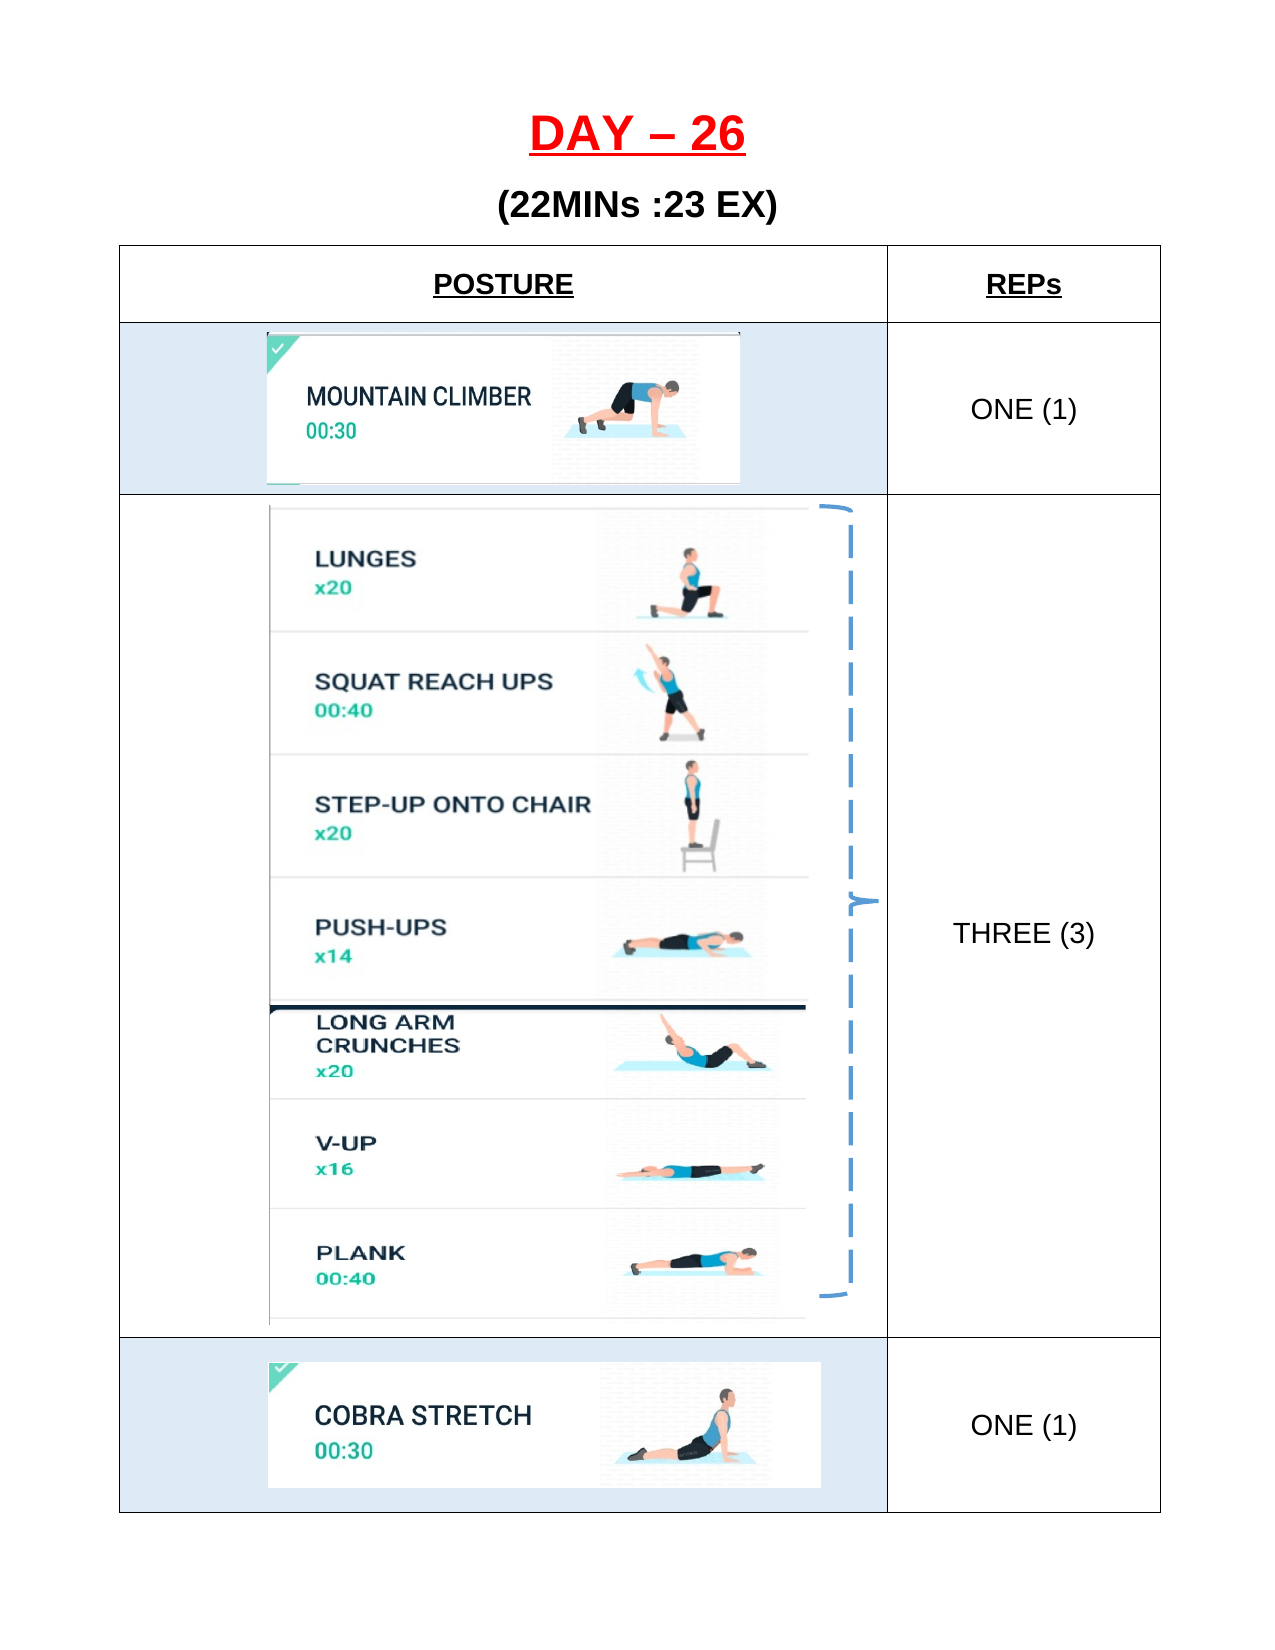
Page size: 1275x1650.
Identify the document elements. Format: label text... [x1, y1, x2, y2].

table_cell [120, 495, 887, 1337]
picture [269, 1363, 819, 1487]
picture [266, 332, 741, 485]
table_cell ONE (1) [888, 1338, 1160, 1512]
table_cell ONE (1) [888, 323, 1160, 494]
table_header REPs [888, 246, 1160, 322]
table_cell THREE (3) [888, 495, 1160, 1337]
text (22MINs :23 EX) [150, 182, 1125, 225]
table_cell [120, 323, 887, 494]
table_header POSTURE [120, 246, 887, 322]
table_cell [120, 1338, 887, 1512]
picture [269, 505, 809, 1325]
text DAY – 26 [150, 103, 1125, 161]
